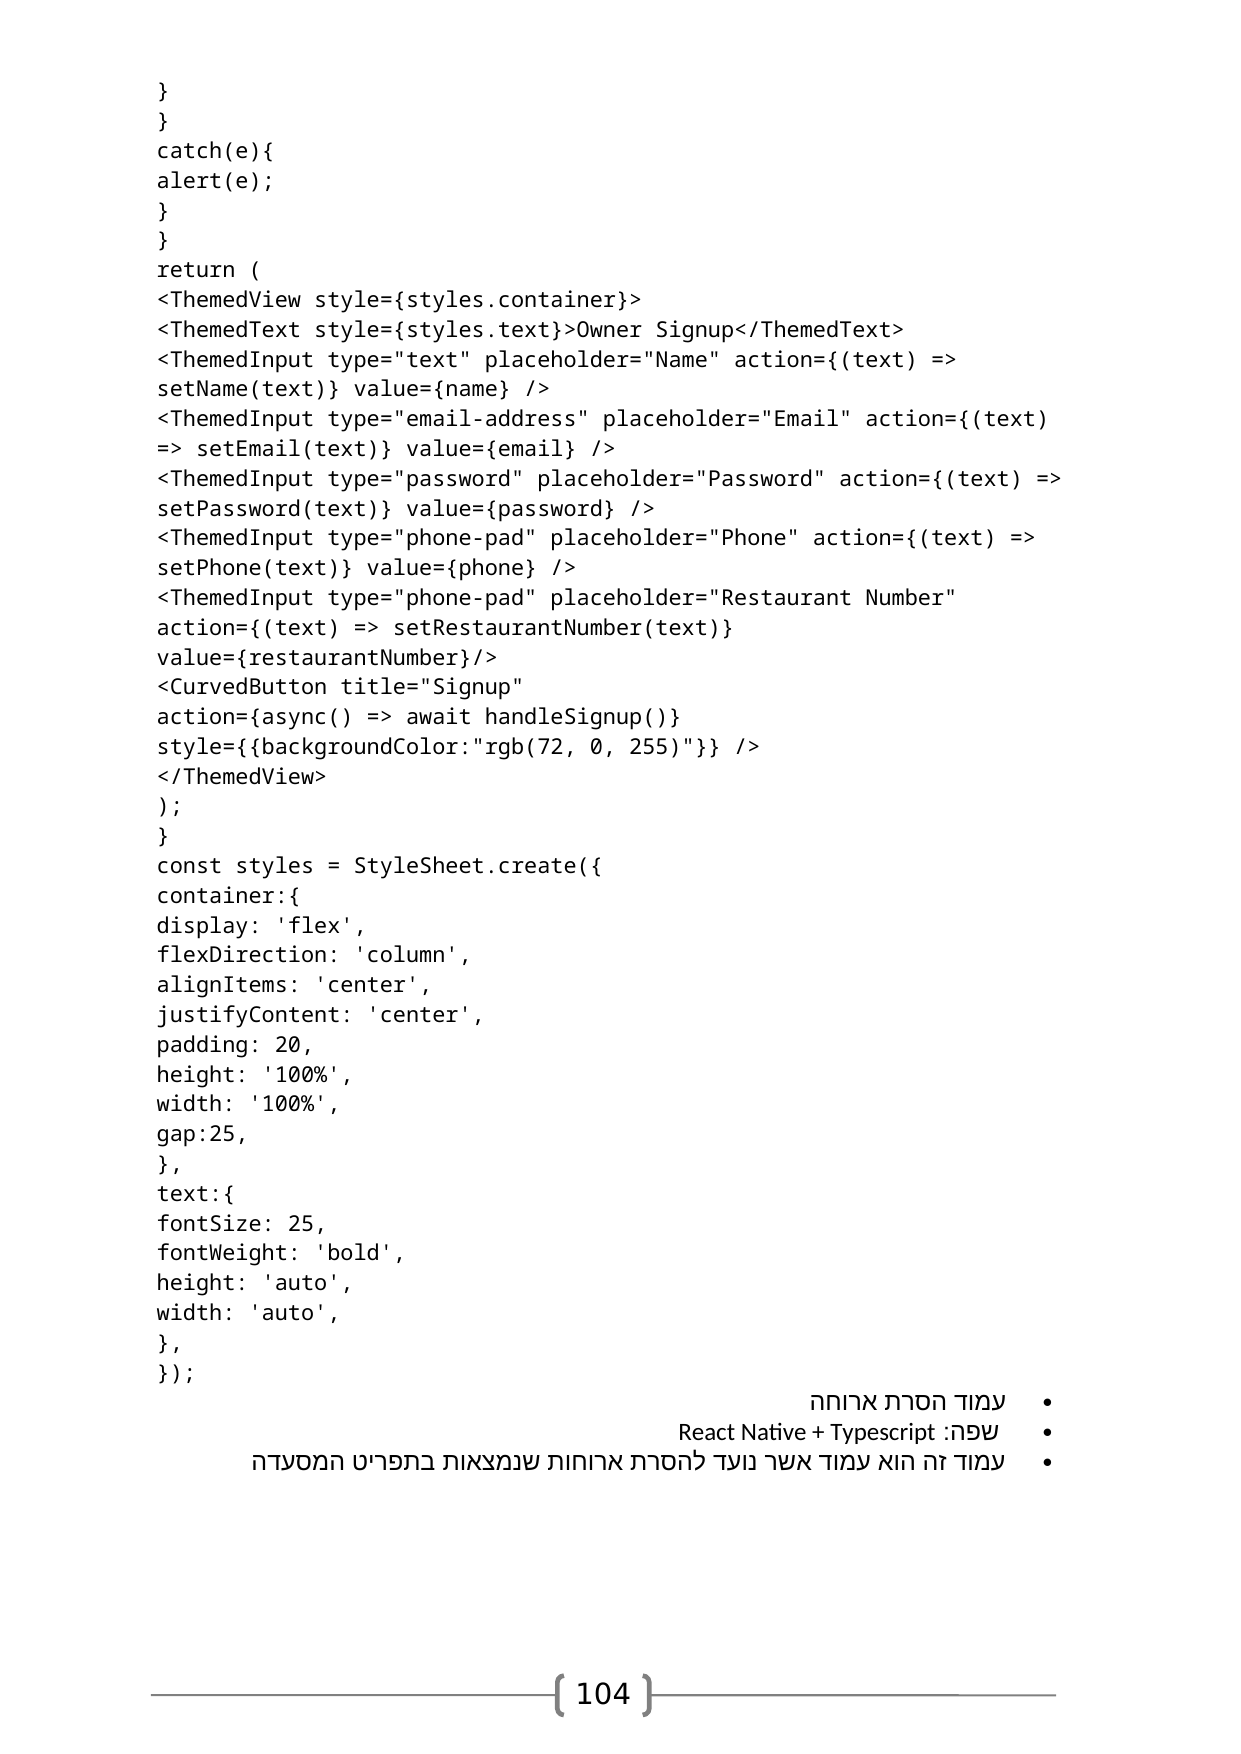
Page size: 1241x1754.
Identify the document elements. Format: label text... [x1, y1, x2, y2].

text <ThemedInput type="password" placeholder="Password" action={(text) => setPassword(text)} value={password} /> [156, 463, 1088, 522]
text <ThemedText style={styles.text}>Owner Signup</ThemedText> [156, 314, 1088, 343]
text } [156, 75, 1088, 105]
text gap:25, [156, 1118, 1088, 1148]
text catch(e){ [156, 135, 1088, 165]
text } [156, 194, 1088, 224]
text }, [156, 1327, 1088, 1356]
list עמוד הסרת ארוחה [119, 1386, 1044, 1416]
text width: 'auto', [156, 1297, 1088, 1327]
text justifyContent: 'center', [156, 999, 1088, 1029]
text height: '100%', [156, 1058, 1088, 1088]
list עמוד זה הוא עמוד אשר נועד להסרת ארוחות שנמצאות בתפריט המסעדה [119, 1446, 1044, 1476]
text } [156, 820, 1088, 850]
text <ThemedView style={styles.container}> [156, 284, 1088, 314]
text }); [156, 1356, 1088, 1386]
text fontWeight: 'bold', [156, 1237, 1088, 1267]
text padding: 20, [156, 1029, 1088, 1058]
text flexDirection: 'column', [156, 939, 1088, 969]
list שפה: React Native + Typescript [119, 1416, 1044, 1446]
text text:{ [156, 1178, 1088, 1207]
text const styles = StyleSheet.create({ [156, 850, 1088, 880]
text <ThemedInput type="email-address" placeholder="Email" action={(text) => setEmail(text)} value={email} /> [156, 403, 1088, 463]
text action={async() => await handleSignup()} [156, 701, 1088, 731]
text height: 'auto', [156, 1267, 1088, 1297]
text } [156, 224, 1088, 254]
text <ThemedInput type="text" placeholder="Name" action={(text) => setName(text)} value={name} /> [156, 343, 1088, 403]
text </ThemedView> [156, 761, 1088, 790]
text }, [156, 1148, 1088, 1178]
text <ThemedInput type="phone-pad" placeholder="Phone" action={(text) => setPhone(text)} value={phone} /> [156, 522, 1088, 582]
text container:{ [156, 880, 1088, 909]
text alignItems: 'center', [156, 969, 1088, 999]
text <ThemedInput type="phone-pad" placeholder="Restaurant Number" action={(text) => setRestaurantNumber(text)} value={restaurantNumber}/> [156, 582, 1088, 671]
text alert(e); [156, 165, 1088, 194]
text width: '100%', [156, 1088, 1088, 1118]
text style={{backgroundColor:"rgb(72, 0, 255)"}} /> [156, 731, 1088, 761]
text display: 'flex', [156, 909, 1088, 939]
text <CurvedButton title="Signup" [156, 671, 1088, 701]
text } [156, 105, 1088, 135]
text fontSize: 25, [156, 1207, 1088, 1237]
text return ( [156, 254, 1088, 284]
text ); [156, 790, 1088, 820]
